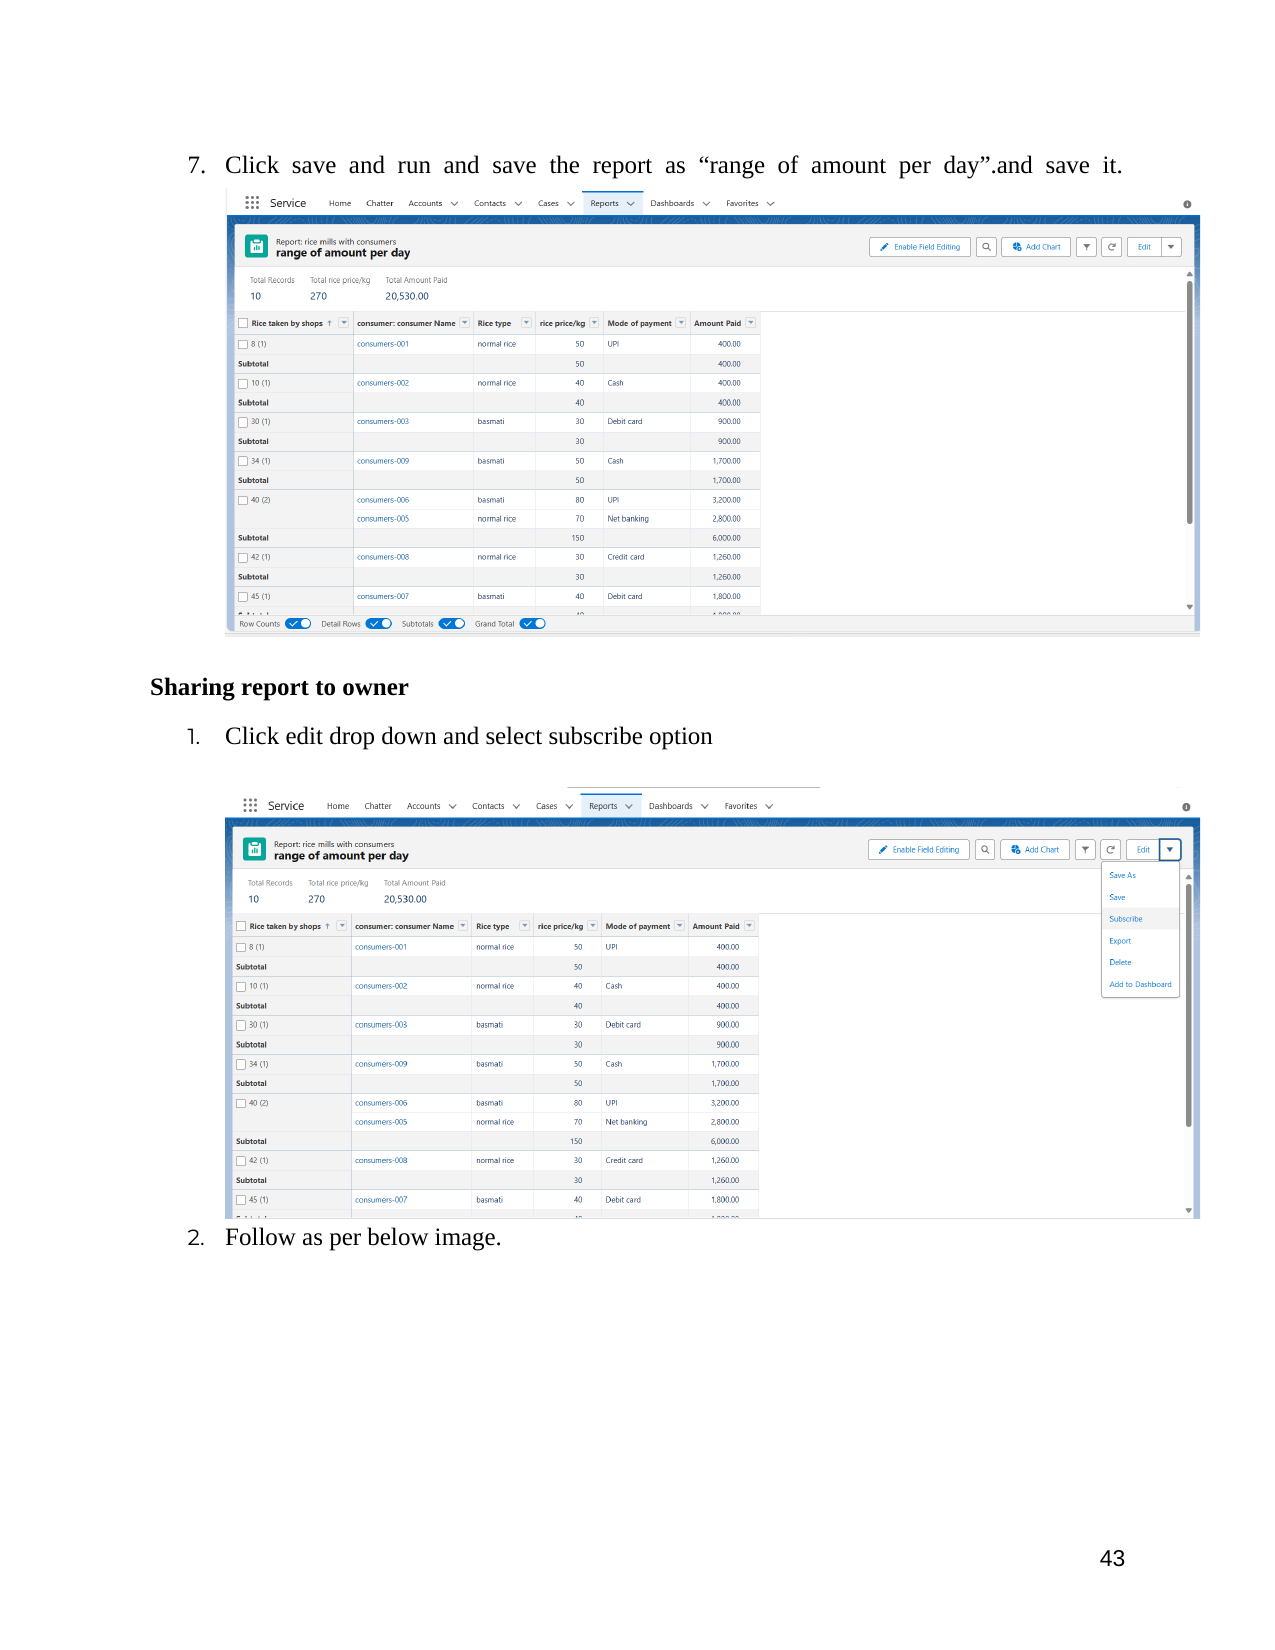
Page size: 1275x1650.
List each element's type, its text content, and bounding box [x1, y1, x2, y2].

picture [225, 787, 1200, 1219]
subtitle Sharing report to owner [150, 672, 1125, 700]
list Follow as per below image. [187, 1222, 1125, 1281]
picture [225, 188, 1200, 637]
